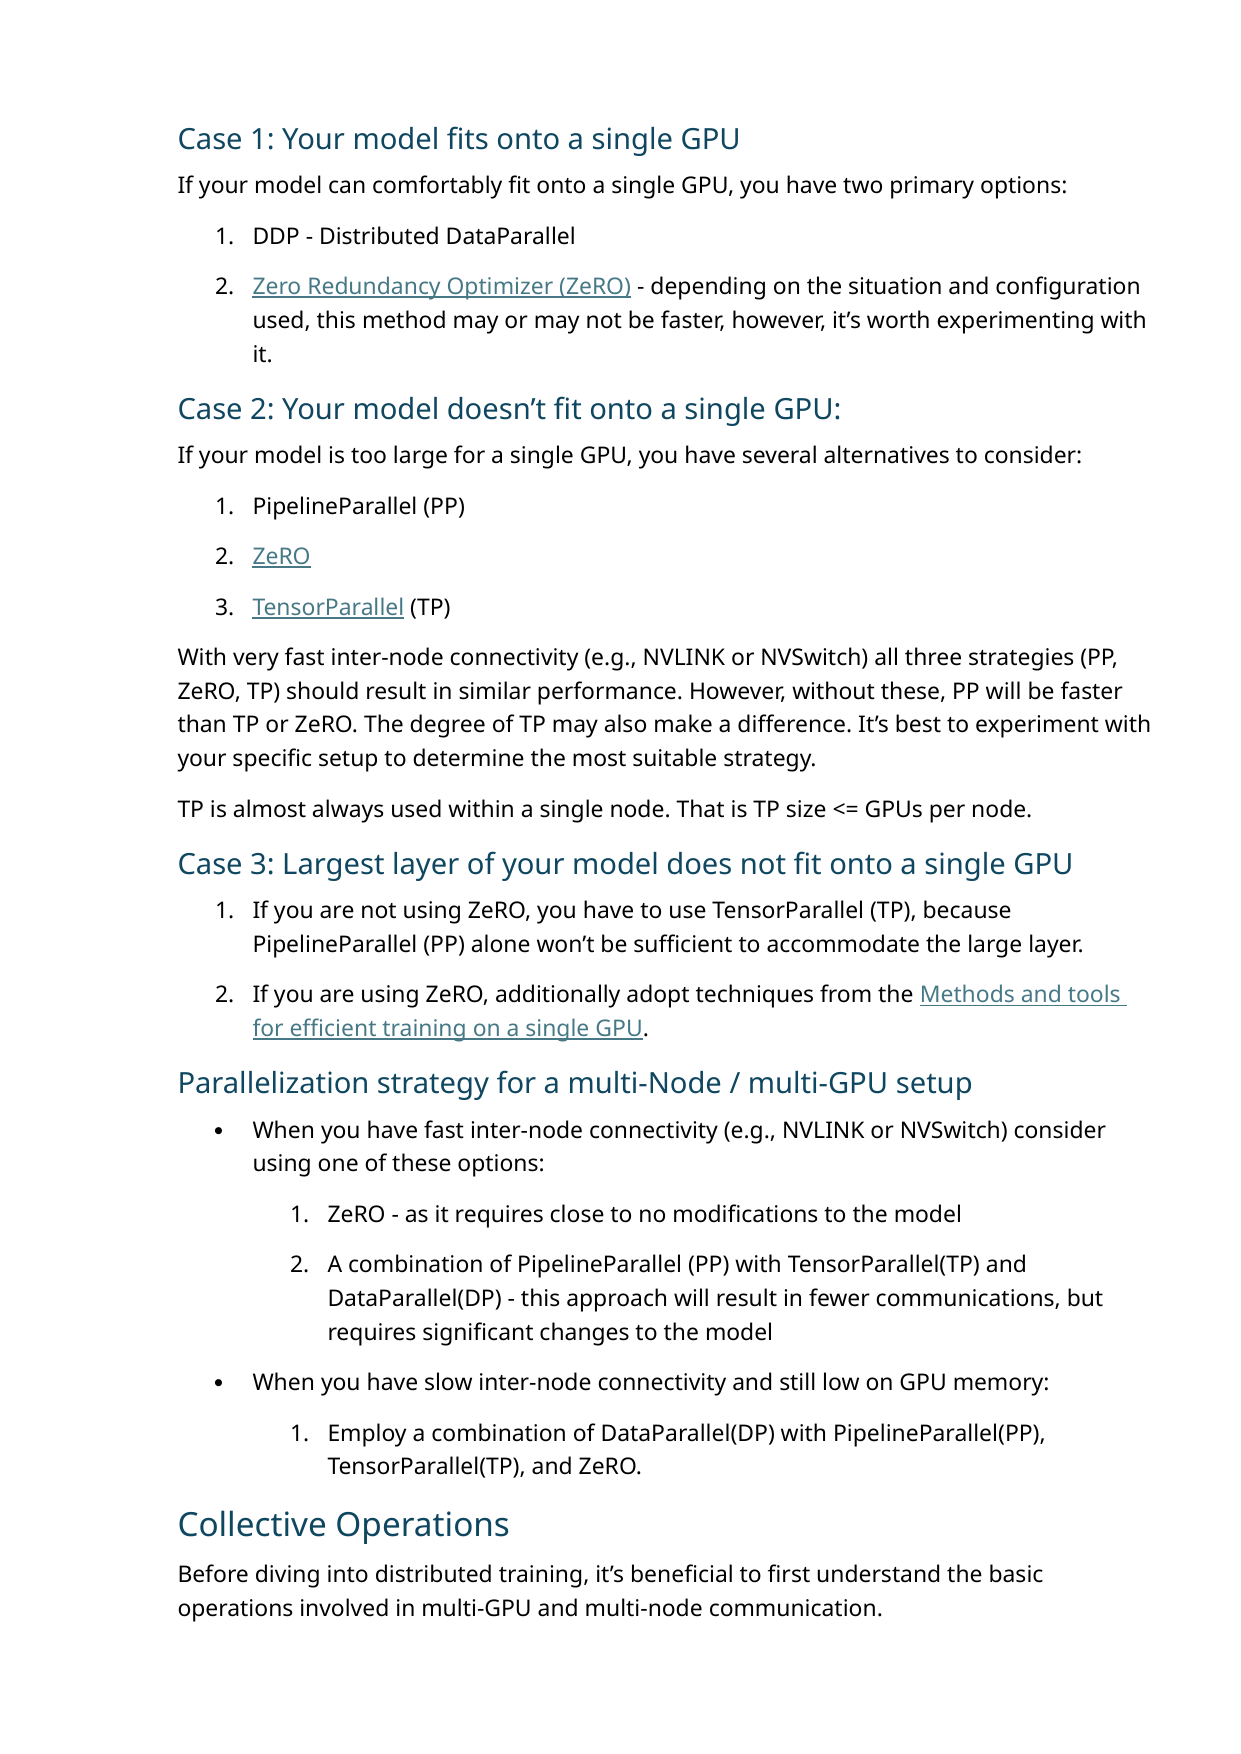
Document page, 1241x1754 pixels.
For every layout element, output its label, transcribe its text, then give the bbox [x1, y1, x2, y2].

list TensorParallel (TP) [215, 590, 1152, 622]
list PipelineParallel (PP) [215, 489, 1152, 521]
list If you are not using ZeRO, you have to use TensorParallel (TP), because PipelineParallel (PP) alone won’t be sufficient to accommodate the large layer. [215, 894, 1152, 959]
list Zero Redundancy Optimizer (ZeRO) - depending on the situation and configuration used, this method may or may not be faster, however, it’s worth experimenting with it. [215, 270, 1152, 369]
subtitle Case 3: Largest layer of your model does not fit onto a single GPU [177, 843, 1152, 883]
list When you have fast inter-node connectivity (e.g., NVLINK or NVSwitch) consider using one of these options: [215, 1113, 1152, 1178]
list ZeRO [215, 540, 1152, 571]
subtitle Collective Operations [177, 1501, 1152, 1546]
text If your model can comfortably fit onto a single GPU, you have two primary options: [177, 169, 1152, 201]
list Employ a combination of DataParallel(DP) with PipelineParallel(PP), TensorParallel(TP), and ZeRO. [290, 1416, 1152, 1481]
subtitle Case 2: Your model doesn’t fit onto a single GPU: [177, 388, 1152, 428]
subtitle Case 1: Your model fits onto a single GPU [177, 118, 1152, 158]
text With very fast inter-node connectivity (e.g., NVLINK or NVSwitch) all three strategies (PP, ZeRO, TP) should result in similar performance. However, without these, PP will be faster than TP or ZeRO. The degree of TP may also make a difference. It’s best to experiment with your specific setup to determine the most suitable strategy. [177, 641, 1152, 773]
list When you have slow inter-node connectivity and still low on GPU memory: [215, 1366, 1152, 1397]
text Before diving into distributed training, it’s beneficial to first understand the basic operations involved in multi-GPU and multi-node communication. [177, 1558, 1152, 1623]
text If your model is too large for a single GPU, you have several alternatives to consider: [177, 439, 1152, 470]
list A combination of PipelineParallel (PP) with TensorParallel(TP) and DataParallel(DP) - this approach will result in fewer communications, but requires significant changes to the model [290, 1248, 1152, 1347]
list DDP - Distributed DataParallel [215, 220, 1152, 251]
text TP is almost always used within a single node. That is TP size <= GPUs per node. [177, 792, 1152, 824]
list If you are using ZeRO, additionally adopt techniques from the Methods and tools for efficient training on a single GPU. [215, 978, 1152, 1043]
subtitle Parallelization strategy for a multi-Node / multi-GPU setup [177, 1062, 1152, 1102]
list ZeRO - as it requires close to no modifications to the model [290, 1198, 1152, 1229]
